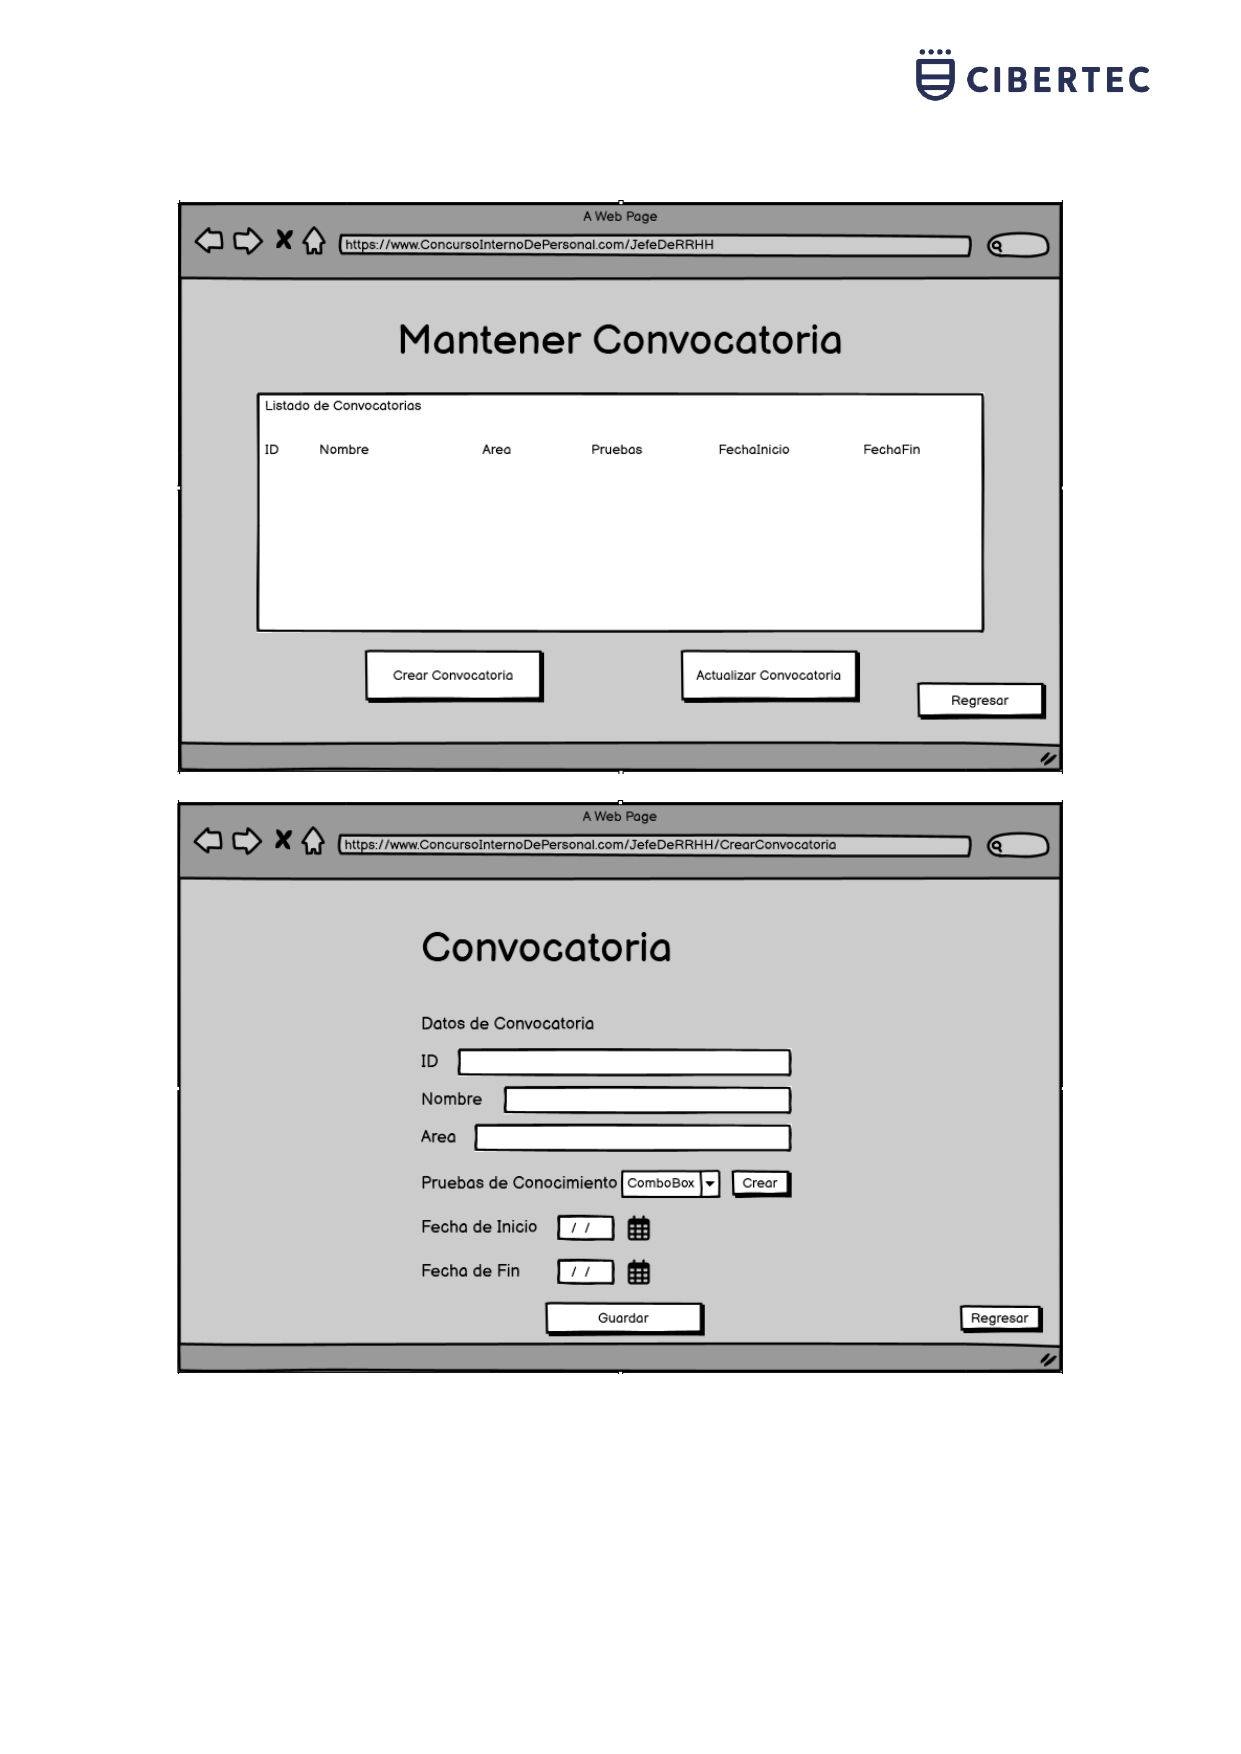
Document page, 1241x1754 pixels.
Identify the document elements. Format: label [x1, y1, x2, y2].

picture [177, 200, 1063, 774]
picture [874, 23, 1191, 126]
picture [177, 800, 1063, 1374]
